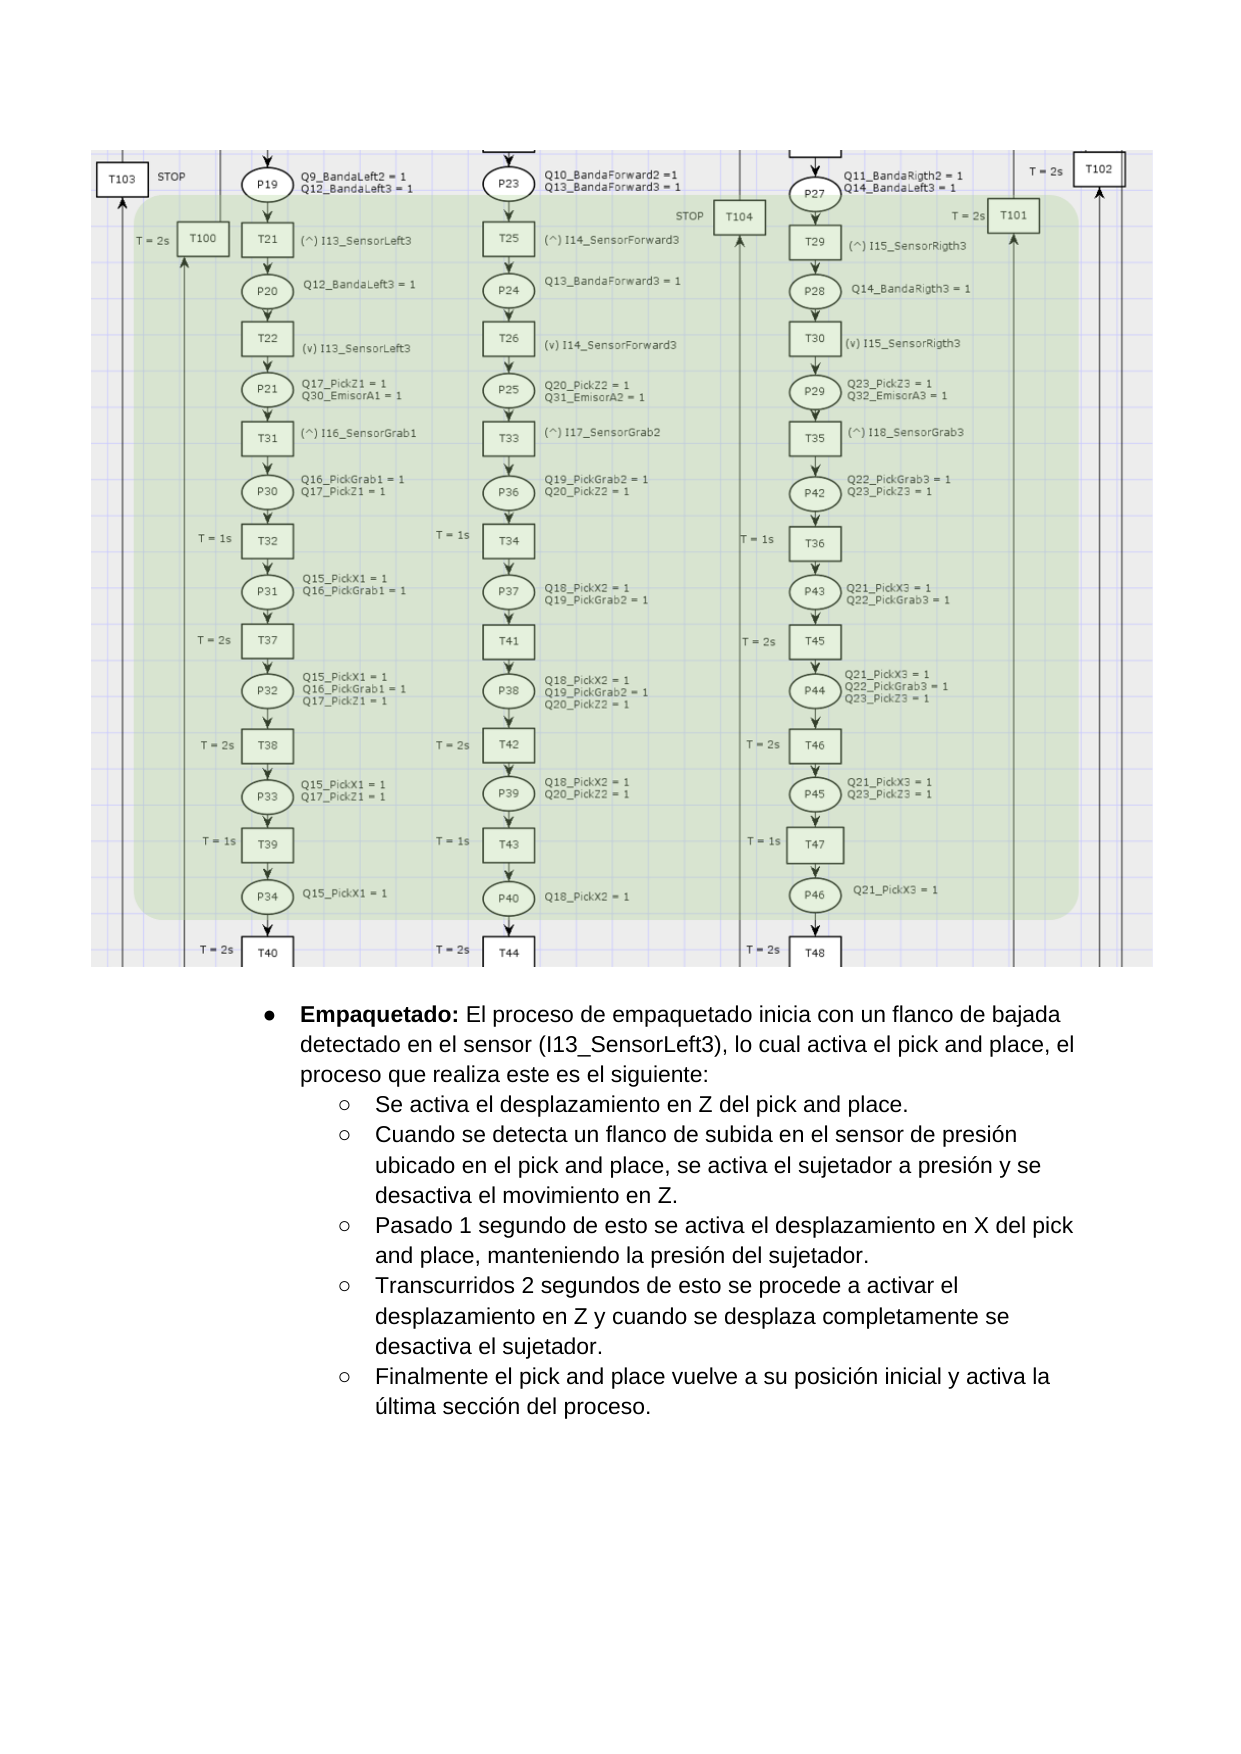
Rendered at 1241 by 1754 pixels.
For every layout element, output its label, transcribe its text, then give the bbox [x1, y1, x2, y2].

list Transcurridos 2 segundos de esto se procede a activar el desplazamiento en Z y cuando se desplaza completamente se desactiva el sujetador. [337, 1272, 1090, 1359]
picture [91, 150, 1153, 967]
list Pasado 1 segundo de esto se activa el desplazamiento en X del pick and place, manteniendo la presión del sujetador. [337, 1212, 1090, 1269]
list Finalmente el pick and place vuelve a su posición inicial y activa la última sección del proceso. [337, 1363, 1090, 1420]
list Empaquetado: El proceso de empaquetado inicia con un flanco de bajada detectado en el sensor (I13_SensorLeft3), lo cual activa el pick and place, el proceso que realiza este es el siguiente: [262, 1001, 1090, 1087]
list Se activa el desplazamiento en Z del pick and place. [337, 1091, 1090, 1118]
list Cuando se detecta un flanco de subida en el sensor de presión ubicado en el pick and place, se activa el sujetador a presión y se desactiva el movimiento en Z. [337, 1121, 1090, 1208]
